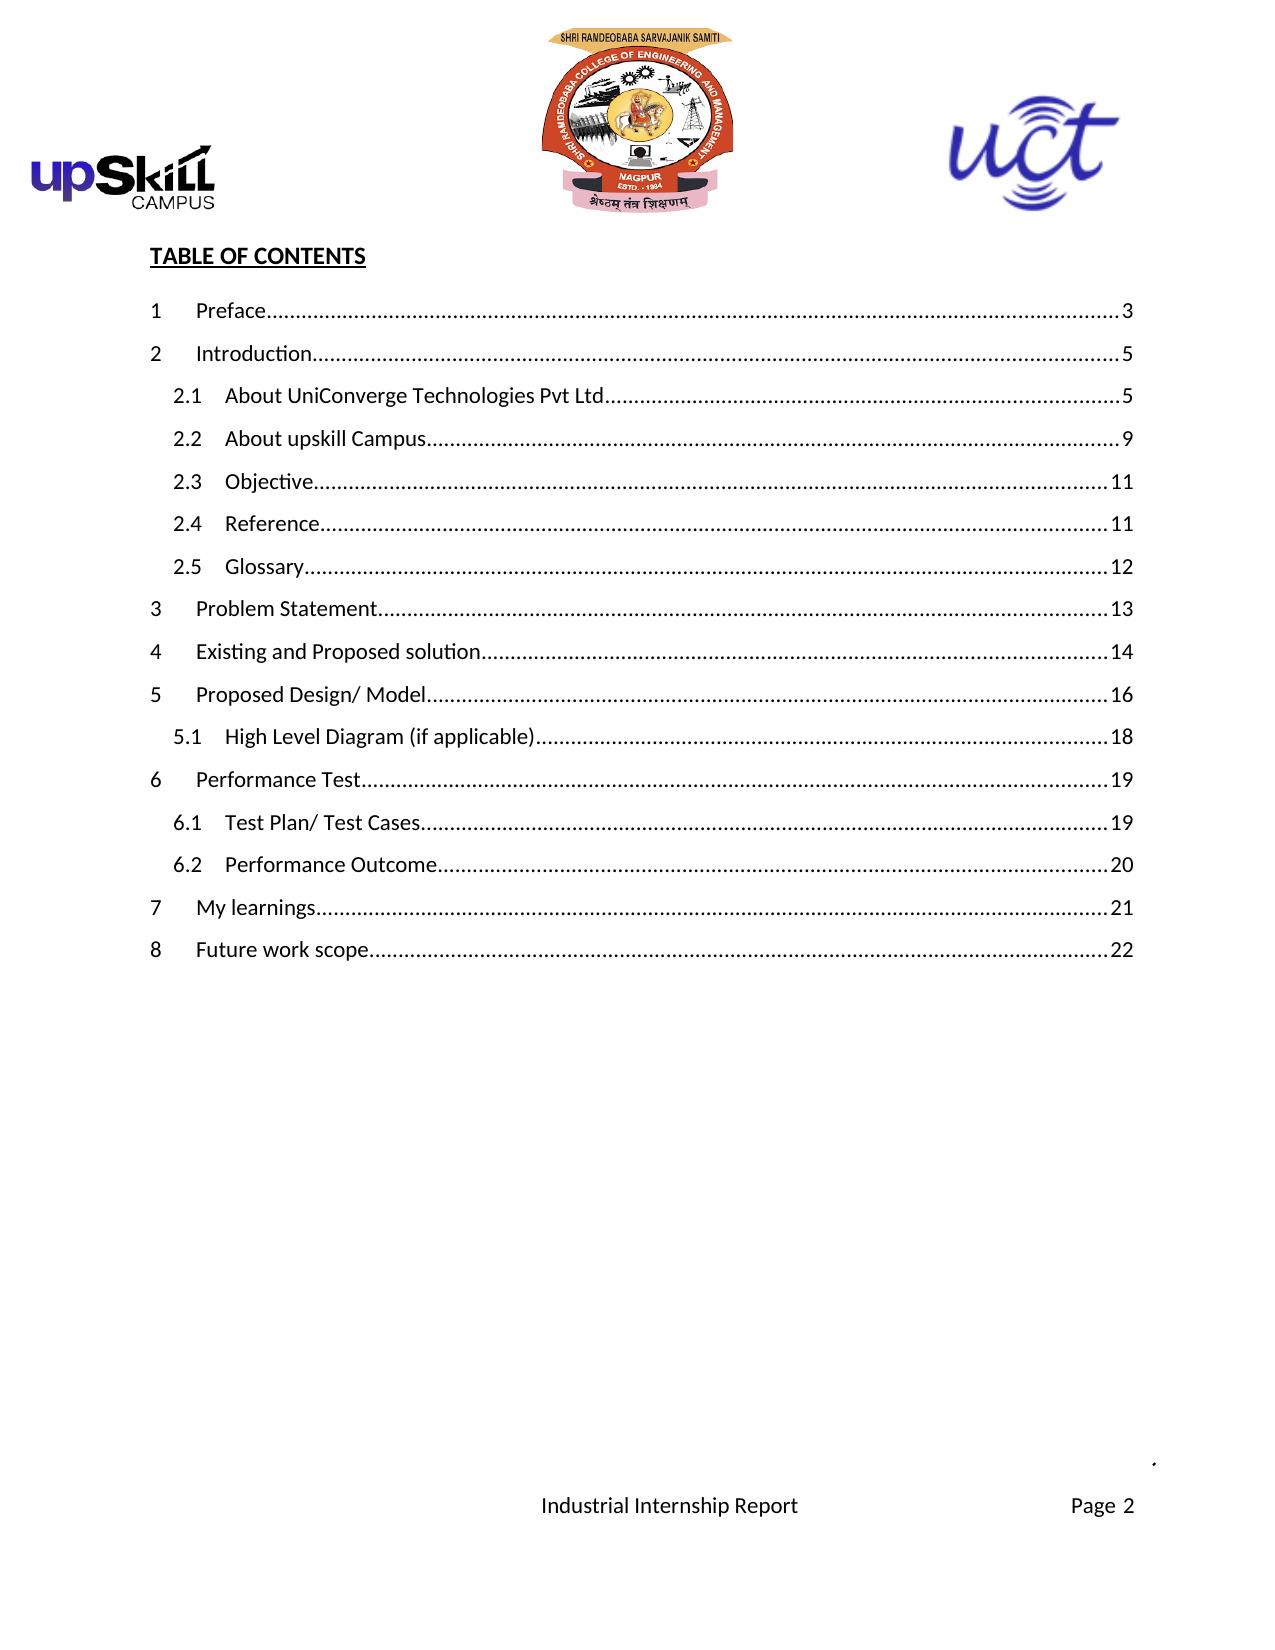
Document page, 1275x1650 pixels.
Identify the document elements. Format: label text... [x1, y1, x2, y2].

text TABLE OF CONTENTS [150, 241, 1134, 271]
picture [946, 86, 1125, 213]
picture [541, 28, 734, 213]
picture [0, 132, 246, 213]
